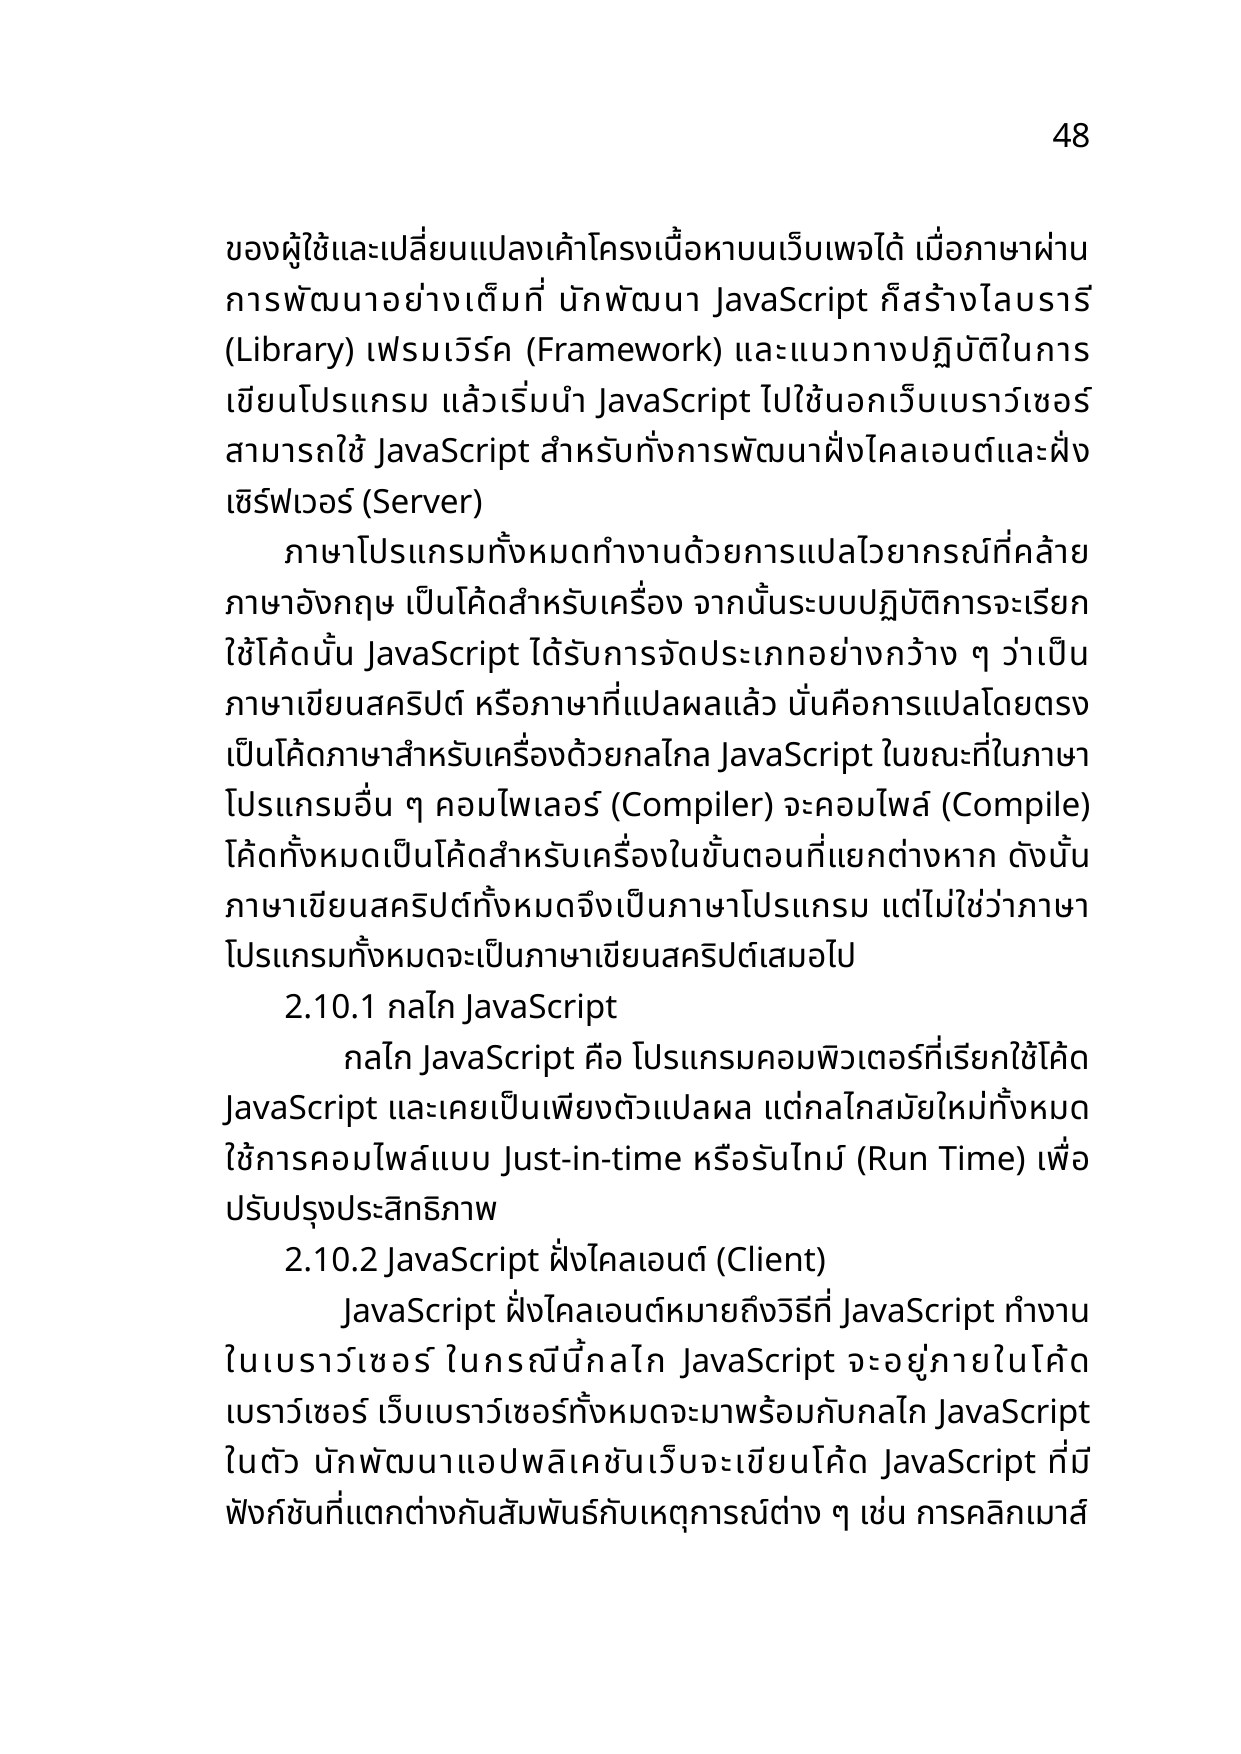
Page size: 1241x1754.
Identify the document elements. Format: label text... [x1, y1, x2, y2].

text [225, 1286, 1090, 1539]
text 2.10.1 กลไก JavaScript [225, 983, 1090, 1033]
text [225, 225, 1090, 528]
text ภาษาโปรแกรมทั้งหมดทำงานด้วยการแปลไวยากรณ์ที่คล้ายภาษาอังกฤษ เป็นโค้ดสำหรับเครื่อง จากนั้นระบบปฏิบัติการจะเรียกใช้โค้ดนั้น JavaScript ได้รับการจัดประเภทอย่างกว้าง ๆ ว่าเป็นภาษาเขียนสคริปต์ หรือภาษาที่แปลผลแล้ว นั่นคือการแปลโดยตรงเป็นโค้ดภาษาสำหรับเครื่องด้วยกลไกล JavaScript ในขณะที่ในภาษาโปรแกรมอื่น ๆ คอมไพเลอร์ (Compiler) จะคอมไพล์ (Compile) โค้ดทั้งหมดเป็นโค้ดสำหรับเครื่องในขั้นตอนที่แยกต่างหาก ดังนั้น ภาษาเขียนสคริปต์ทั้งหมดจึงเป็นภาษาโปรแกรม แต่ไม่ใช่ว่าภาษาโปรแกรมทั้งหมดจะเป็นภาษาเขียนสคริปต์เสมอไป [225, 528, 1090, 983]
text กลไก JavaScript คือ โปรแกรมคอมพิวเตอร์ที่เรียกใช้โค้ด JavaScript และเคยเป็นเพียงตัวแปลผล แต่กลไกสมัยใหม่ทั้งหมดใช้การคอมไพล์แบบ Just-in-time หรือรันไทม์ (Run Time) เพื่อปรับปรุงประสิทธิภาพ [225, 1033, 1090, 1236]
text 2.10.2 JavaScript ฝั่งไคลเอนต์ (Client) [225, 1236, 1090, 1286]
